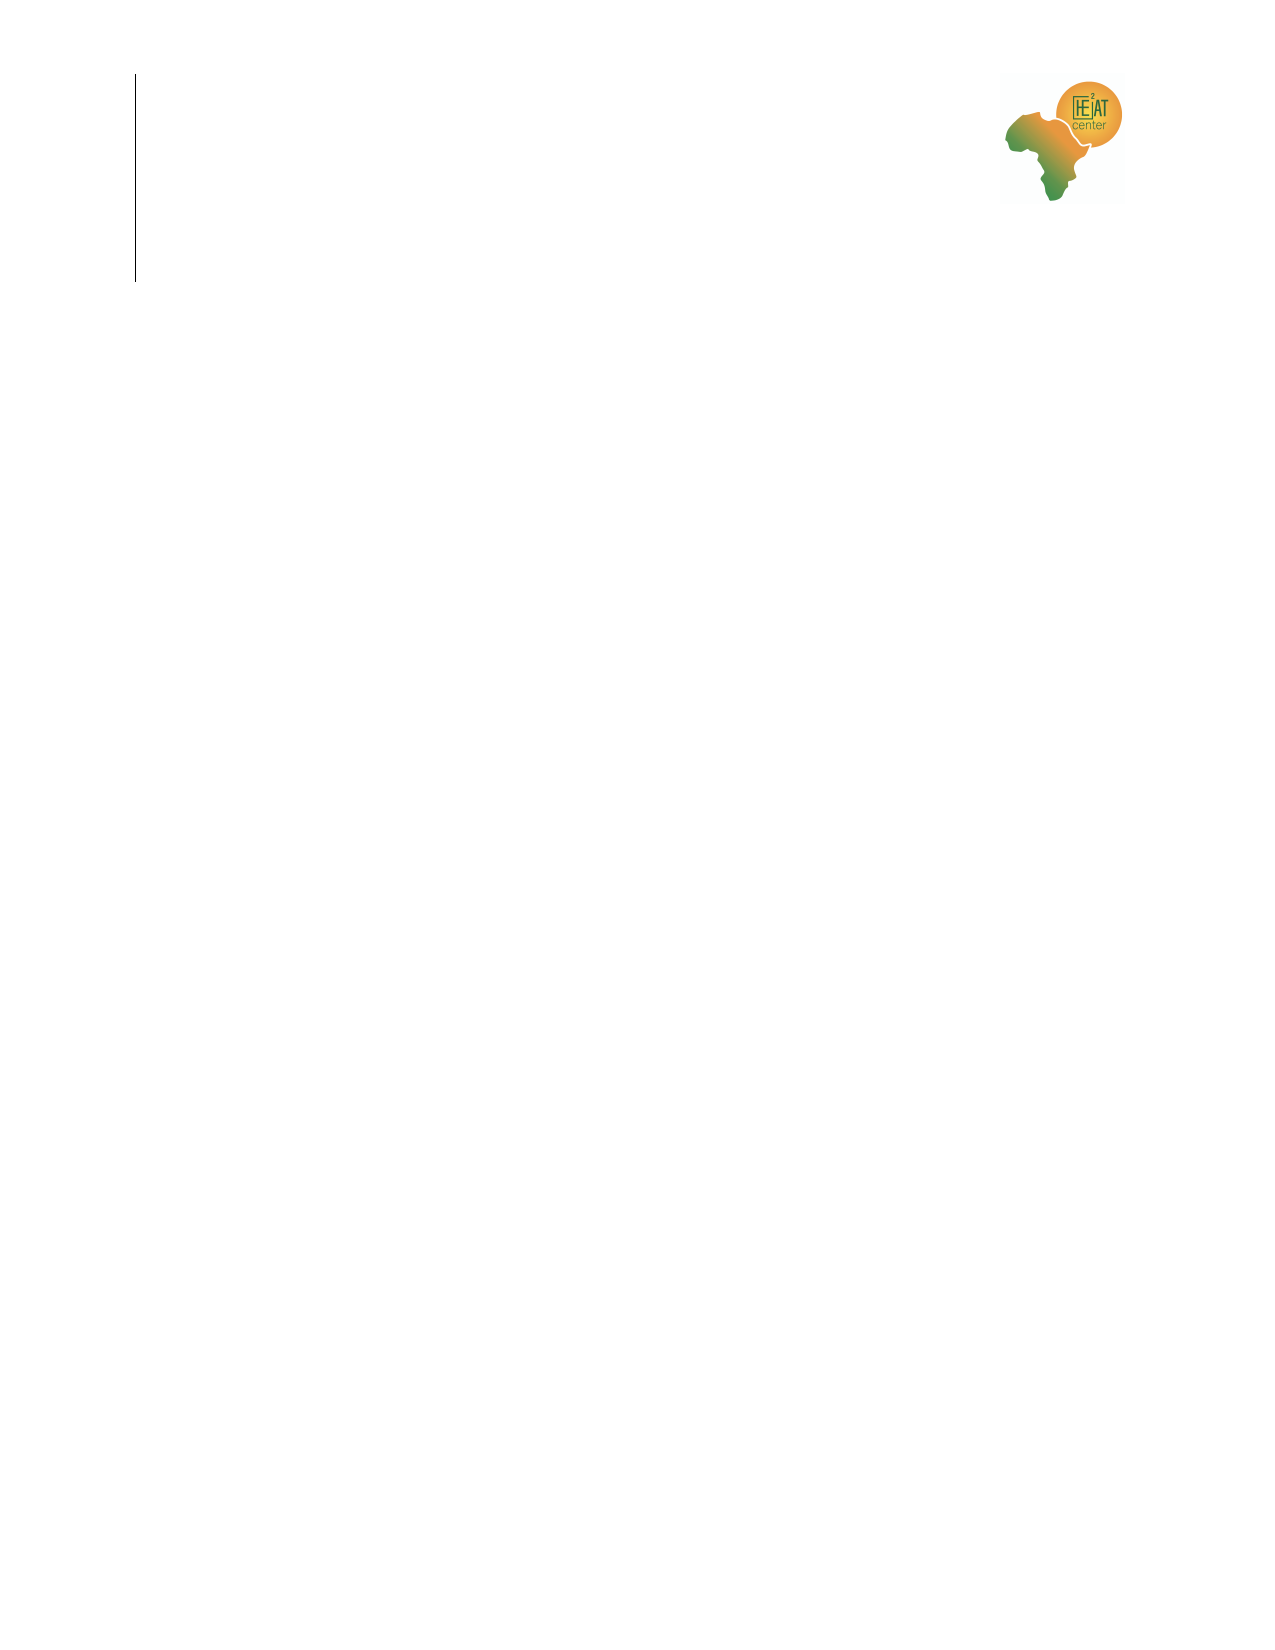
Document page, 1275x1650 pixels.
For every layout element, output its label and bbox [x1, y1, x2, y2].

picture [1000, 73, 1125, 204]
